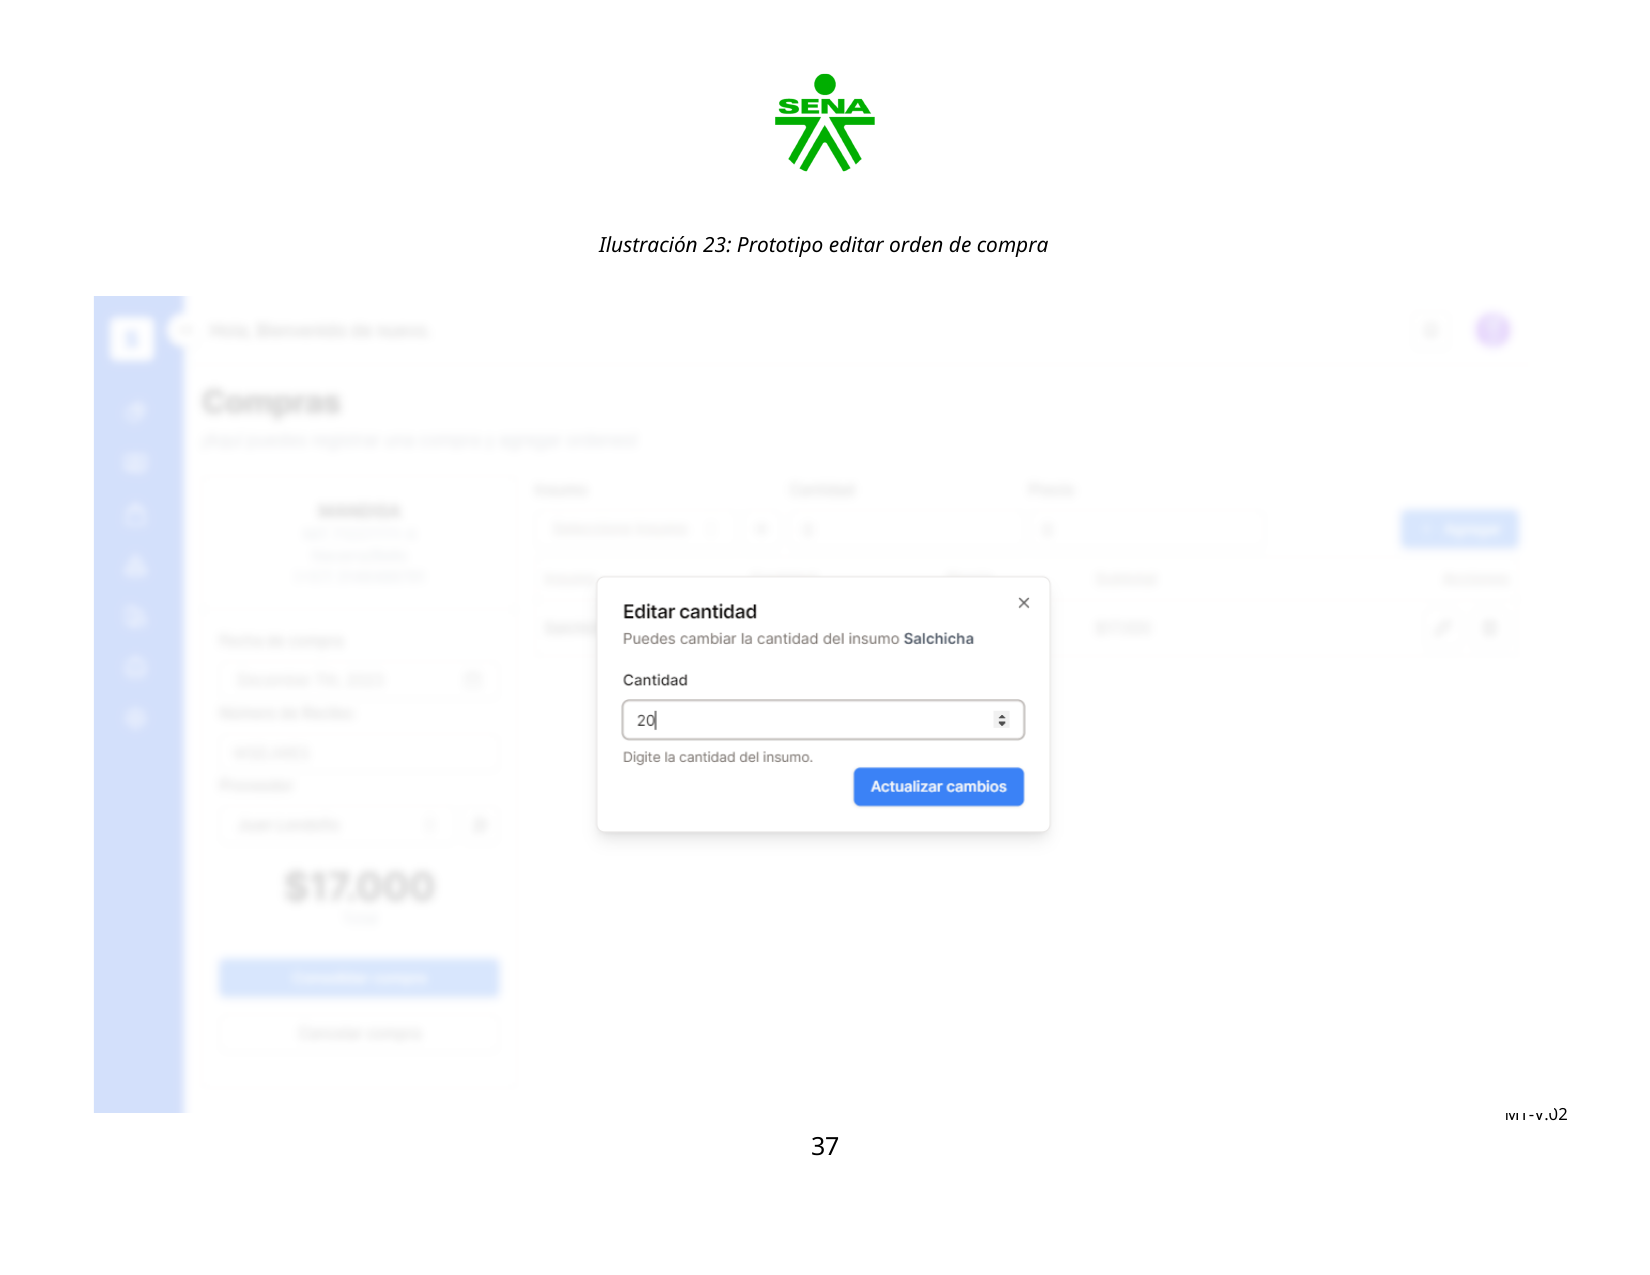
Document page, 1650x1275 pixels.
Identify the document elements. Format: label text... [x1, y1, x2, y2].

picture [775, 73, 875, 172]
text Ilustración 23: Prototipo editar orden de compra [148, 231, 1502, 259]
picture [93, 296, 1554, 1113]
